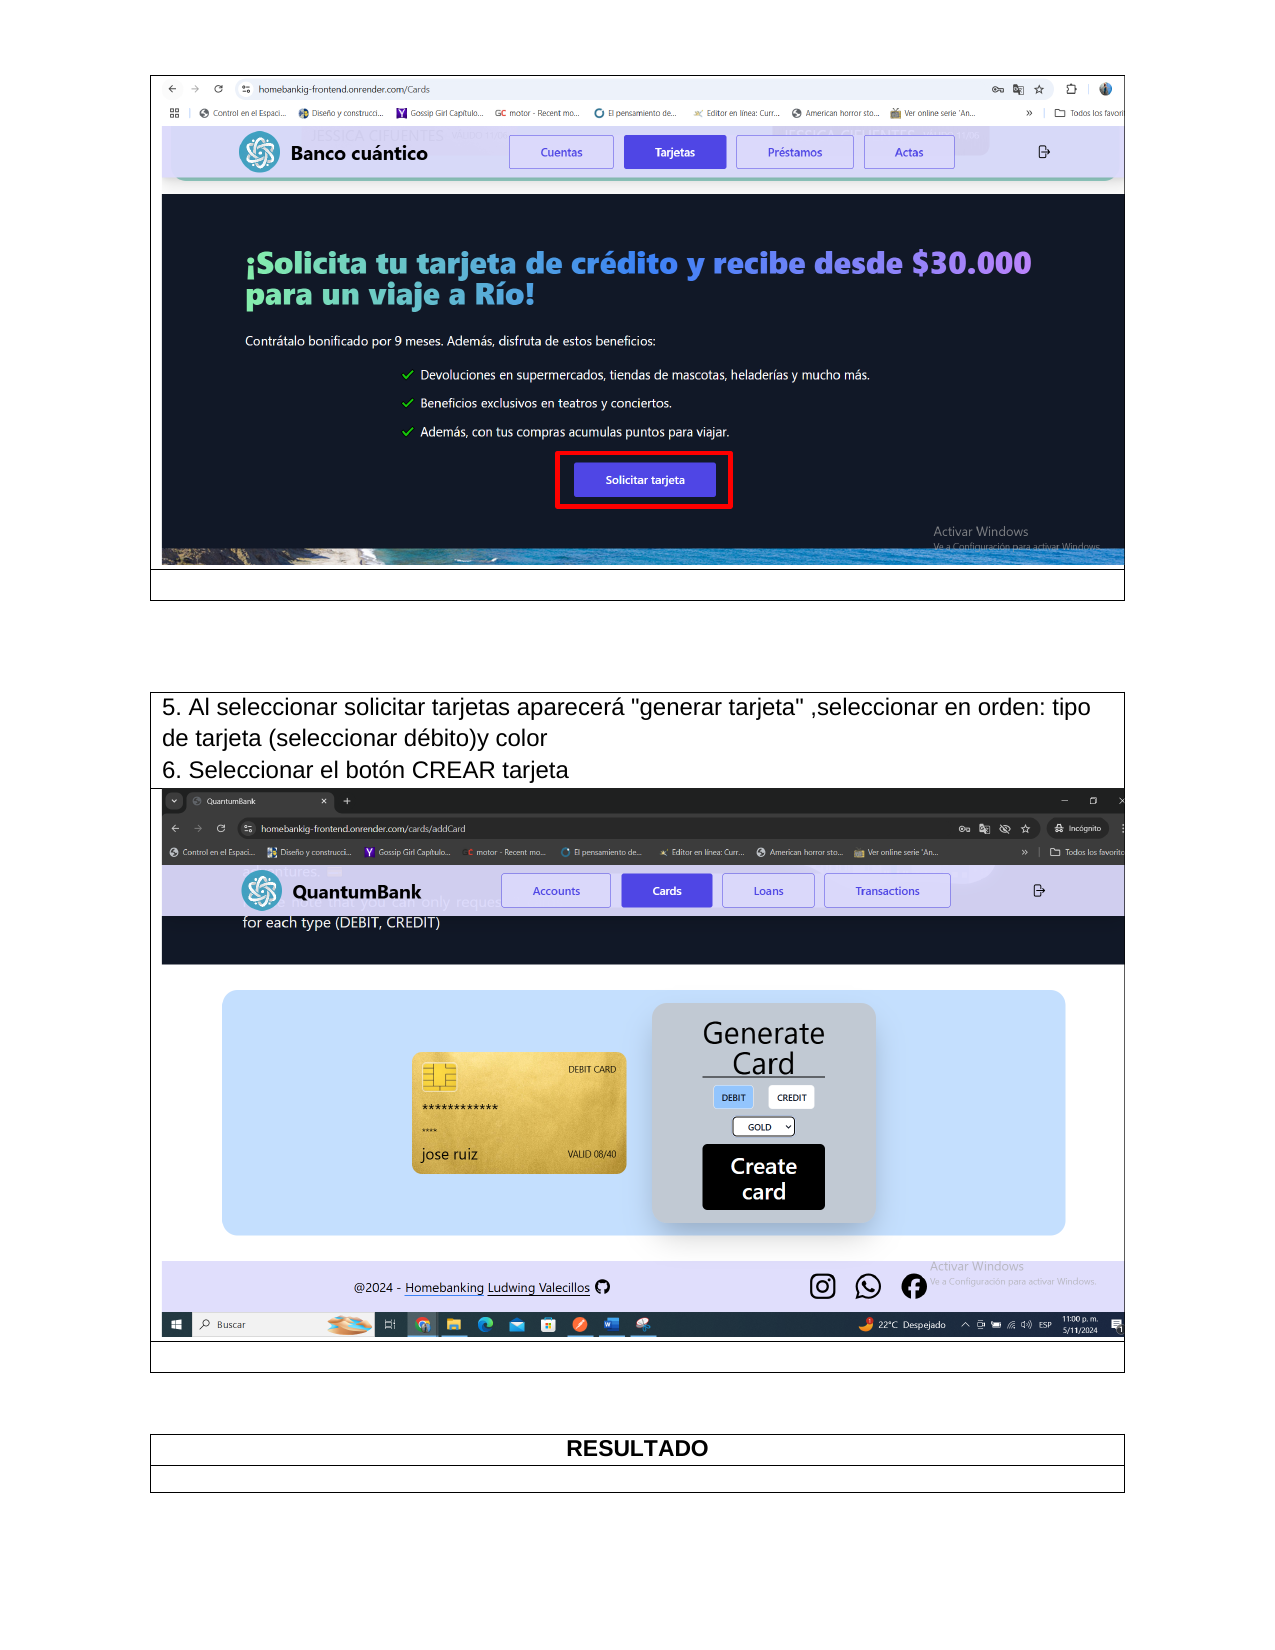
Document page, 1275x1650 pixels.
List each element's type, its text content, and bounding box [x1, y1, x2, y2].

table_cell [151, 76, 1124, 569]
picture [161, 788, 1125, 1337]
picture [161, 76, 1125, 565]
table_cell [151, 1466, 1124, 1492]
table_header RESULTADO [151, 1435, 1124, 1465]
table_cell [151, 789, 1124, 1341]
table_cell [151, 1342, 1124, 1372]
table_header 5. Al seleccionar solicitar tarjetas aparecerá "generar tarjeta" ,seleccionar en orden: tipo de tarjeta (seleccionar débito)y color 6. Seleccionar el botón CREAR tarjeta [151, 693, 1124, 787]
table_cell [151, 570, 1124, 600]
